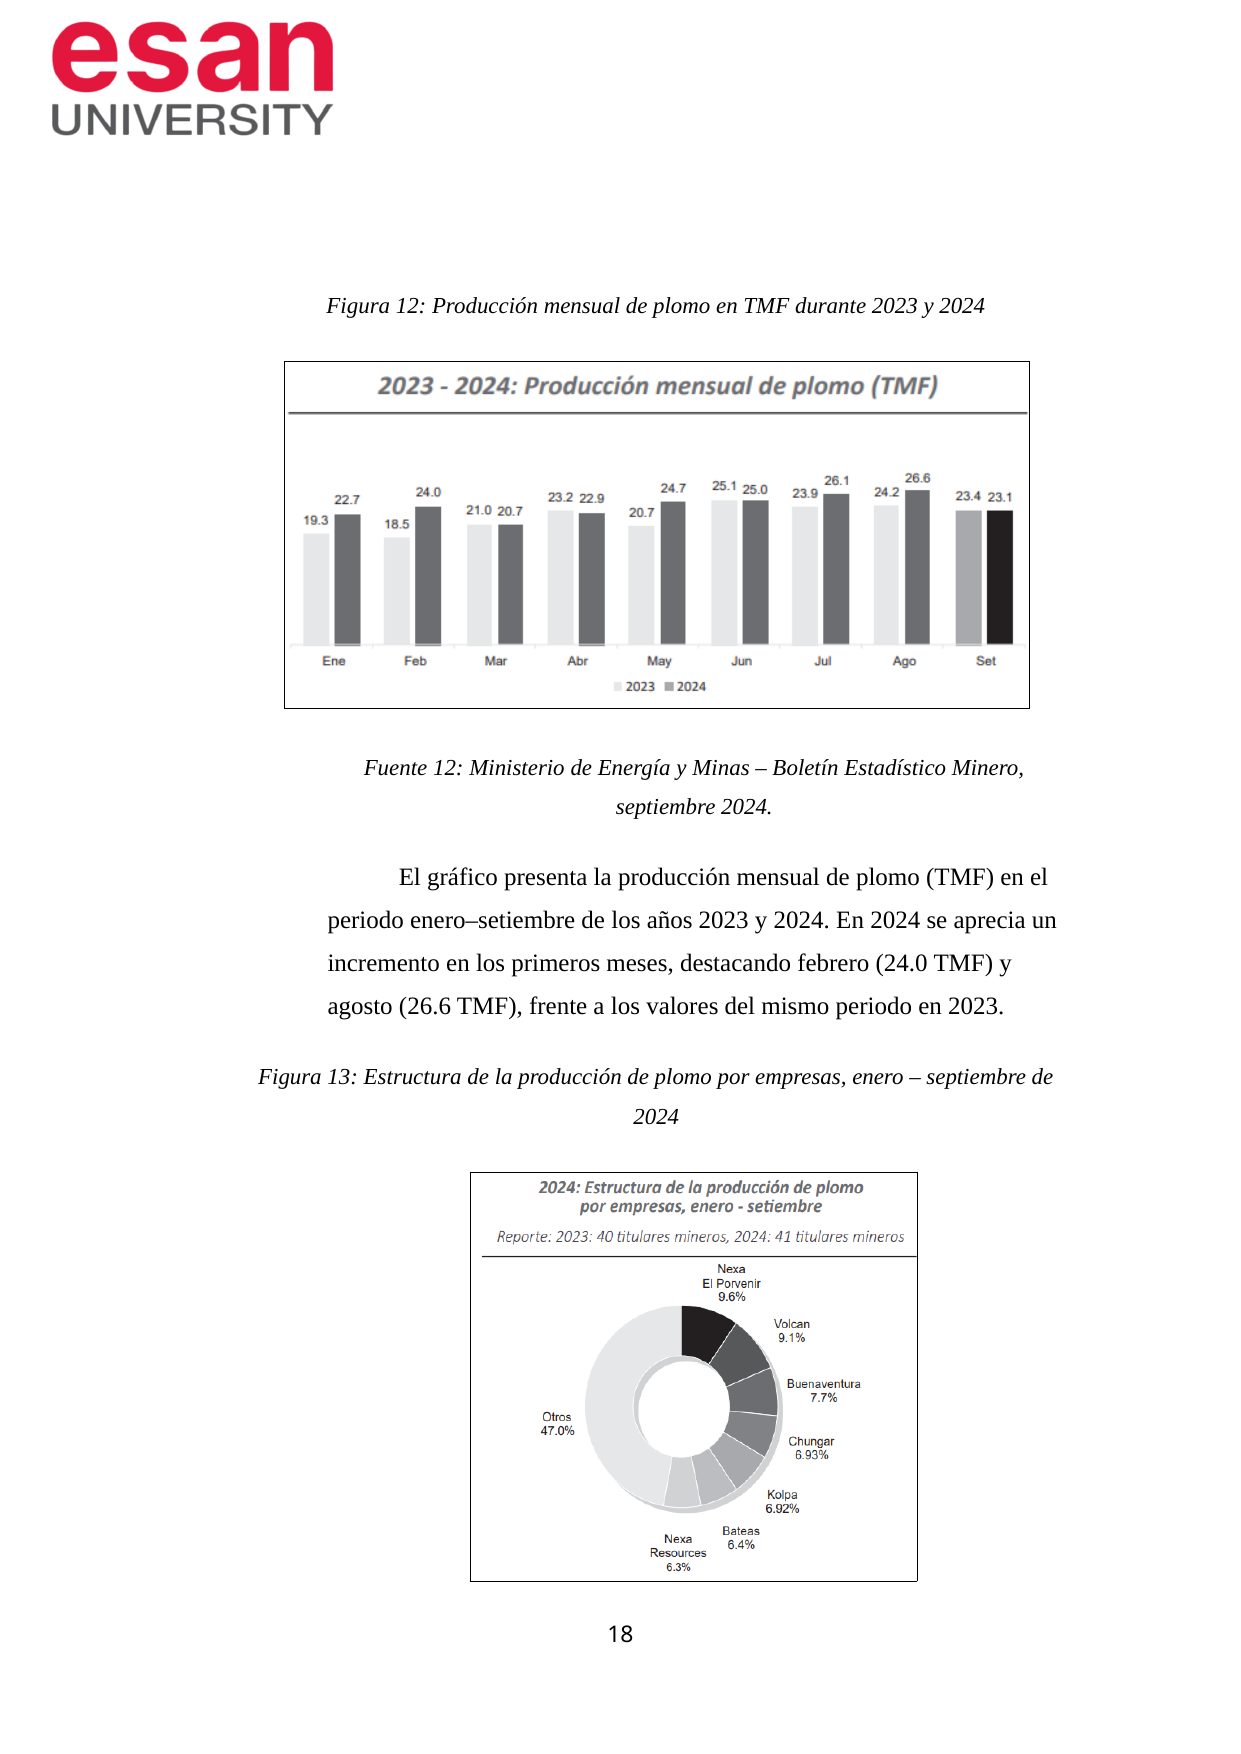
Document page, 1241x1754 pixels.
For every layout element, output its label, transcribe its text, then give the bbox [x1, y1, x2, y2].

picture [471, 1173, 917, 1581]
text Fuente 12: Ministerio de Energía y Minas – Boletín Estadístico Minero, septiembre 2024. [327, 754, 1063, 819]
picture [45, 6, 340, 157]
text El gráfico presenta la producción mensual de plomo (TMF) en el periodo enero–setiembre de los años 2023 y 2024. En 2024 se aprecia un incremento en los primeros meses, destacando febrero (24.0 TMF) y agosto (26.6 TMF), frente a los valores del mismo periodo en 2023. [327, 862, 1063, 1020]
text Figura 12: Producción mensual de plomo en TMF durante 2023 y 2024 [251, 292, 1063, 319]
text Figura 13: Estructura de la producción de plomo por empresas, enero – septiembre de 2024 [251, 1063, 1063, 1129]
picture [285, 362, 1029, 708]
